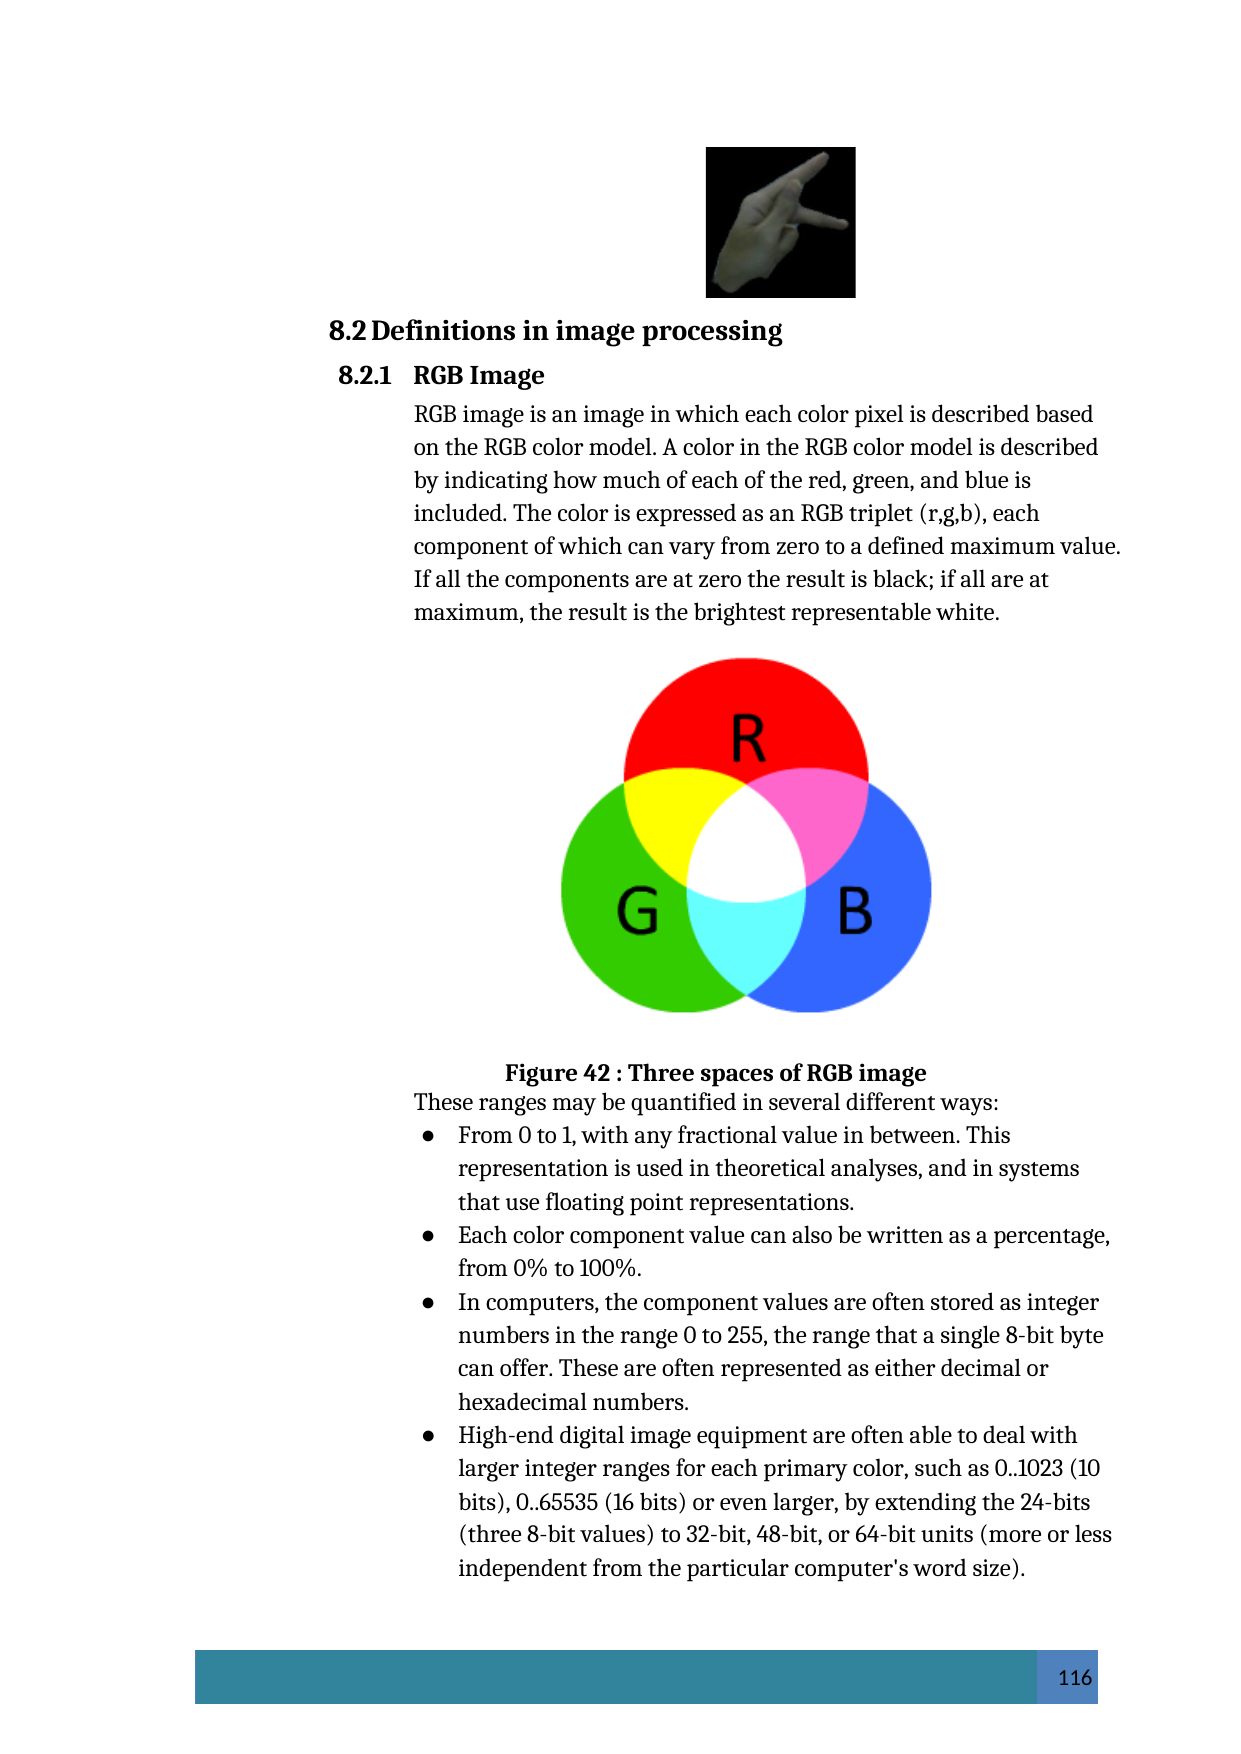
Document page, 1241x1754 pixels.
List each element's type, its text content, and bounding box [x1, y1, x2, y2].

picture [527, 631, 952, 1055]
picture [705, 147, 856, 298]
list From 0 to 1, with any fractional value in between. This representation is used in theoretical analyses, and in systems that use floating point representations. [420, 1120, 1122, 1216]
text These ranges may be quantified in several different ways: [413, 1087, 1122, 1116]
list In computers, the component values are often stored as integer numbers in the range 0 to 255, the range that a single 8-bit byte can offer. These are often represented as either decimal or hexadecimal numbers. [420, 1287, 1122, 1416]
list Each color component value can also be written as a percentage, from 0% to 100%. [420, 1220, 1122, 1283]
text RGB image is an image in which each color pixel is described based on the RGB color model. A color in the RGB color model is described by indicating how much of each of the red, green, and blue is included. The color is expressed as an RGB triplet (r,g,b), each component of which can vary from zero to a defined maximum value. If all the components are at zero the result is black; if all are at maximum, the result is the brightest representable white. [413, 400, 1122, 627]
list Figure 42 : Three spaces of RGB image [310, 1059, 1122, 1087]
subtitle Definitions in image processing [329, 314, 1122, 348]
subtitle RGB Image [338, 360, 1122, 392]
list High-end digital image equipment are often able to deal with larger integer ranges for each primary color, such as 0..1023 (10 bits), 0..65535 (16 bits) or even larger, by extending the 24-bits (three 8-bit values) to 32-bit, 48-bit, or 64-bit units (more or less independent from the particular computer's word size). [421, 1420, 1122, 1582]
